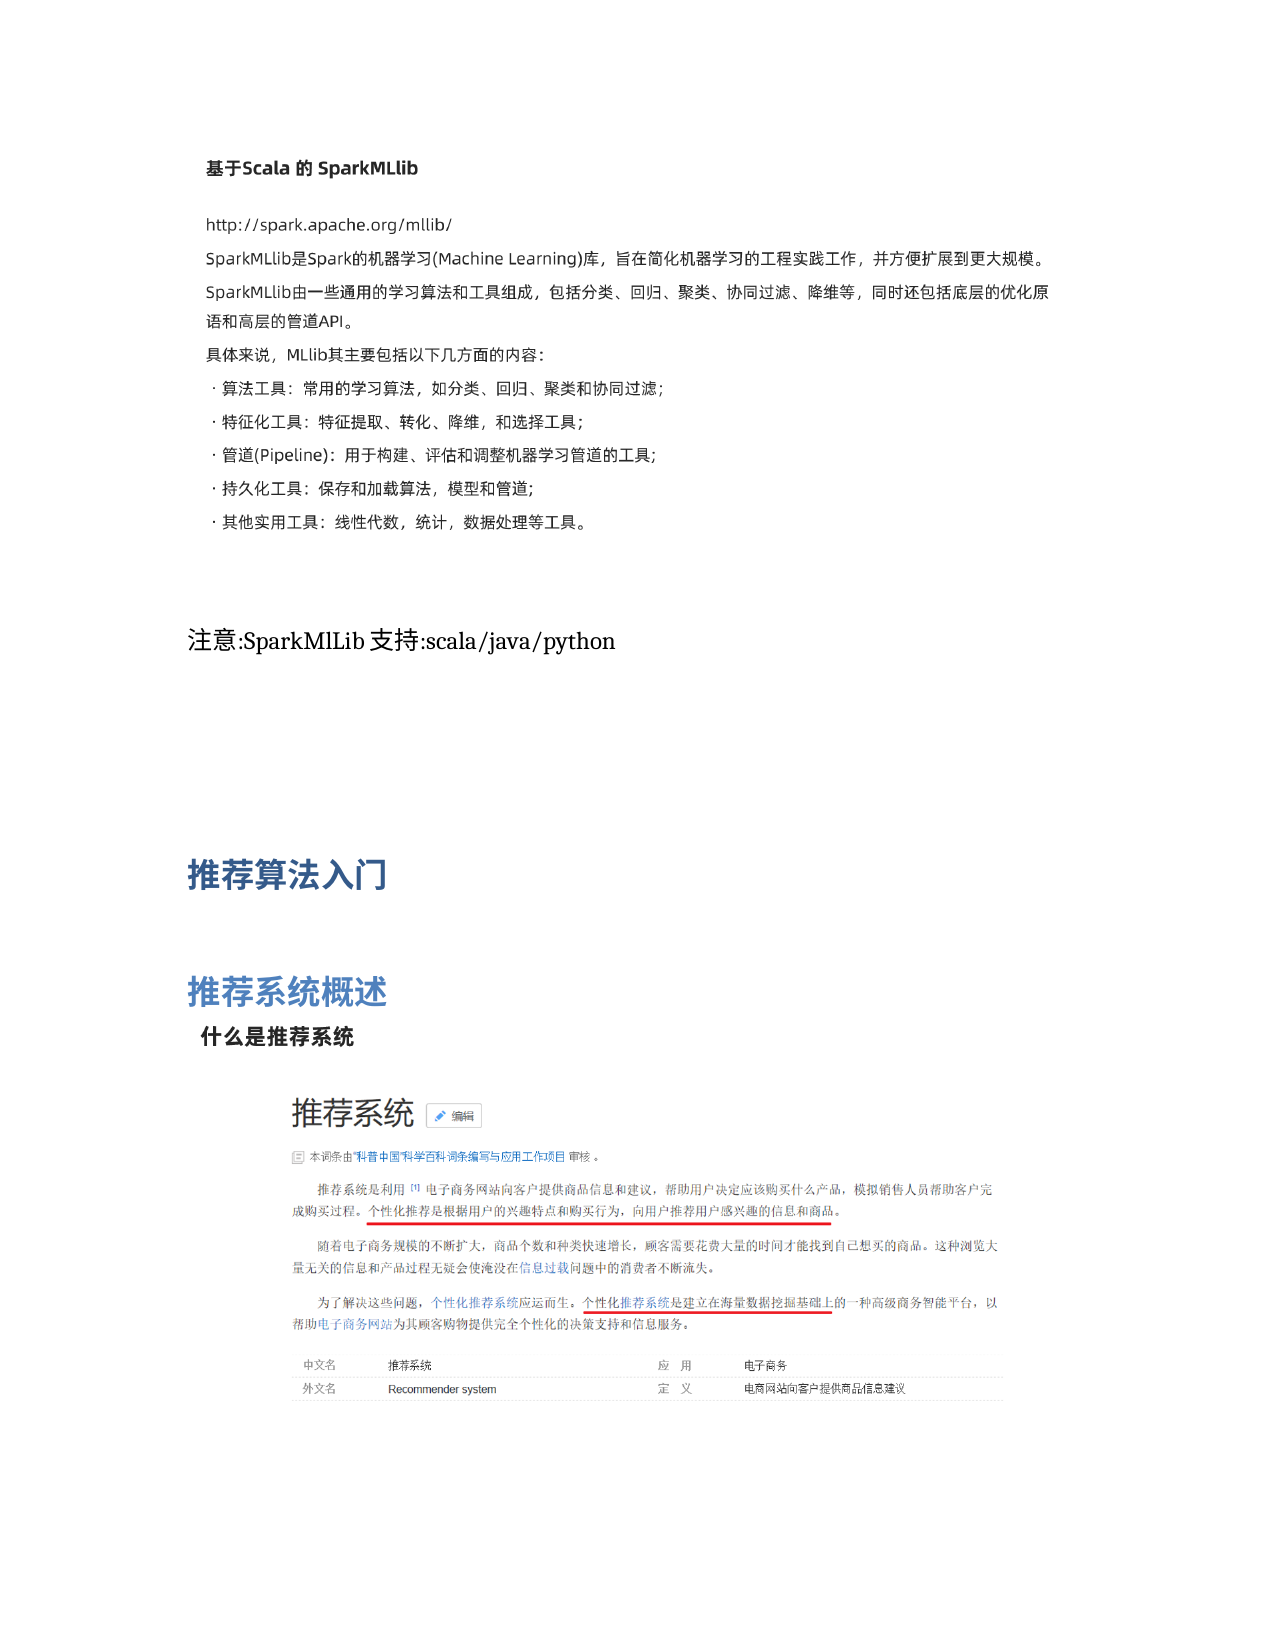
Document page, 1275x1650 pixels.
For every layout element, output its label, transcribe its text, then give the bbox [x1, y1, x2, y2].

text 注意:SparkMlLib支持:scala/java/python [187, 622, 1087, 656]
subtitle 推荐系统概述 [187, 965, 1087, 1014]
picture [187, 1013, 1063, 1416]
picture [187, 150, 1063, 554]
subtitle 推荐算法入门 [187, 849, 1087, 897]
